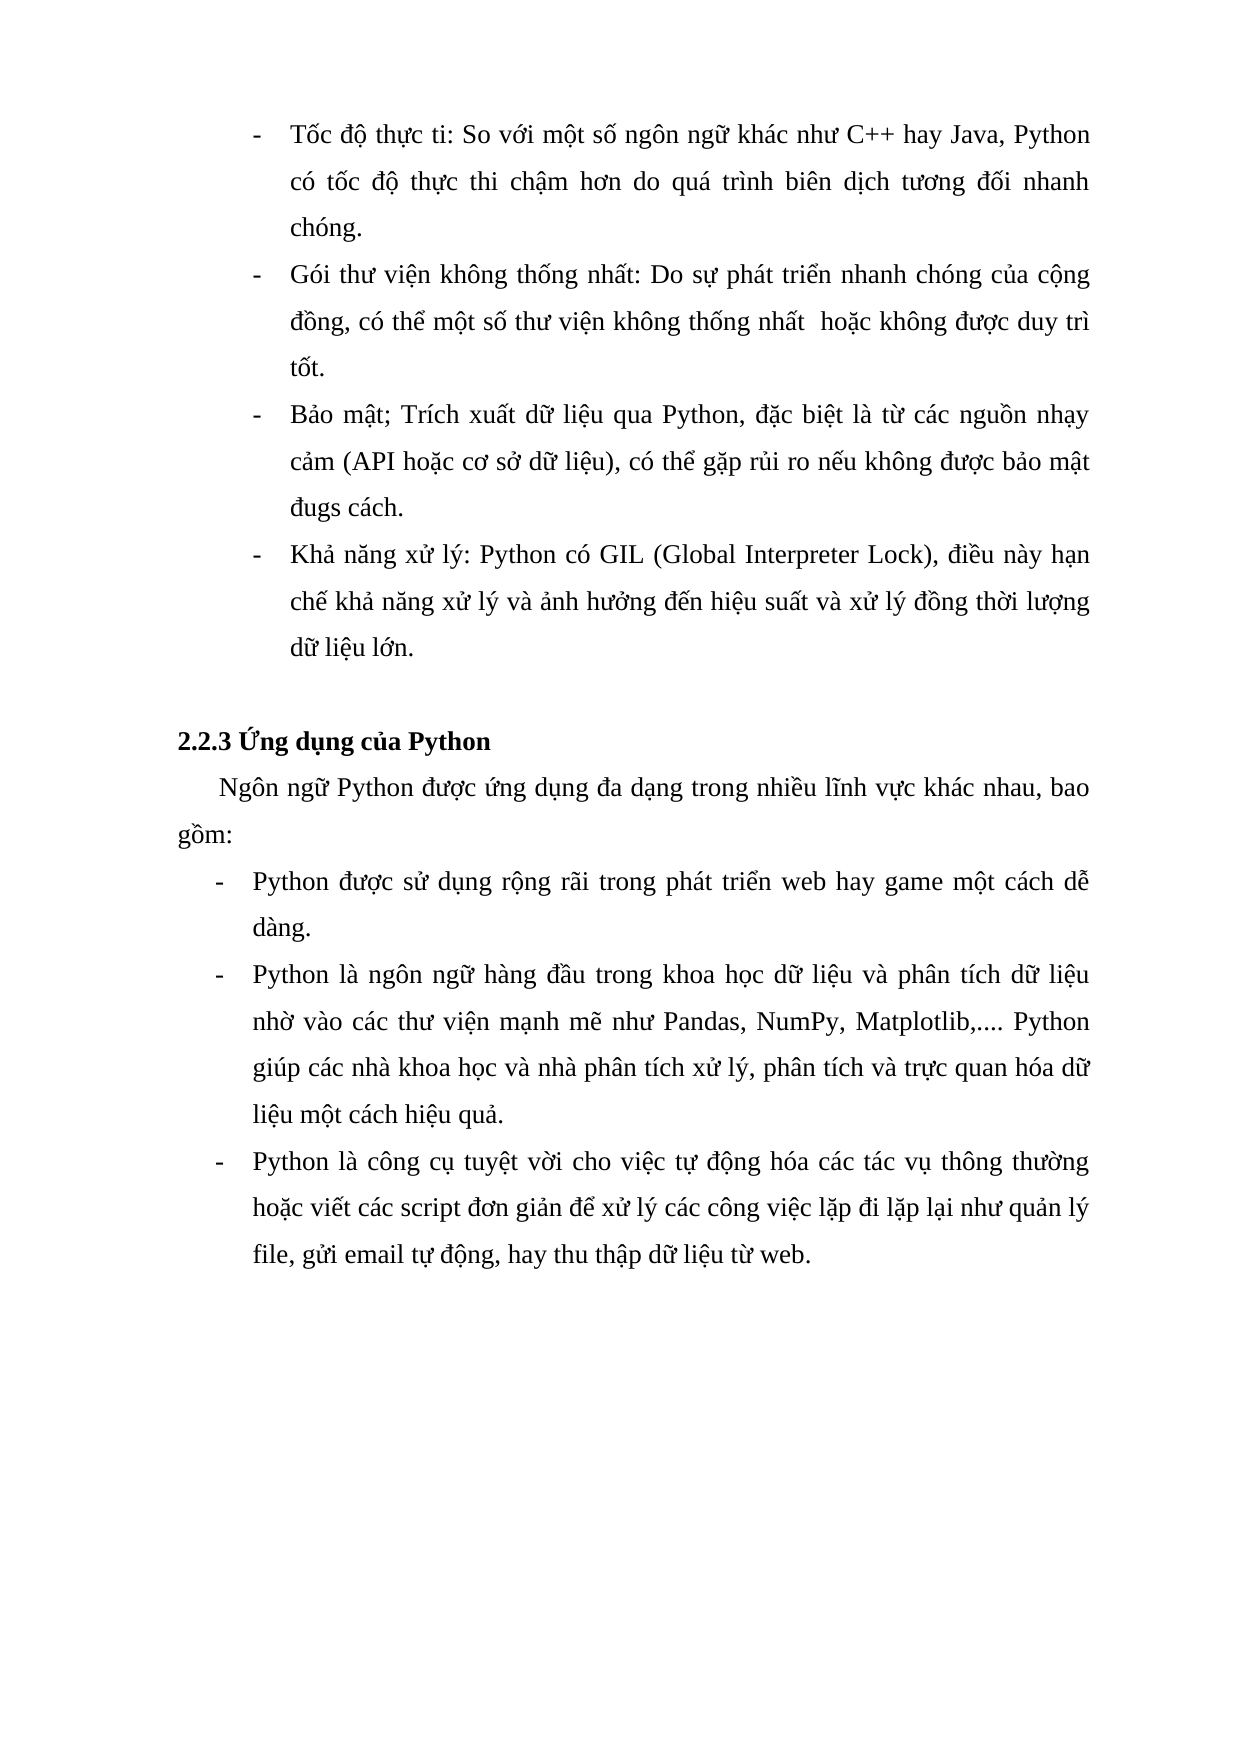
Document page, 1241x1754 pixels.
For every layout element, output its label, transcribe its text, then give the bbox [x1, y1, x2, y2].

text Ngôn ngữ Python được ứng dụng đa dạng trong nhiều lĩnh vực khác nhau, bao gồm: [177, 771, 1091, 849]
text 2.2.3 Ứng dụng của Python [177, 725, 1091, 756]
list Python được sử dụng rộng rãi trong phát triển web hay game một cách dễ dàng. [215, 865, 1091, 943]
list Bảo mật; Trích xuất dữ liệu qua Python, đặc biệt là từ các nguồn nhạy cảm (API hoặc cơ sở dữ liệu), có thể gặp rủi ro nếu không được bảo mật đugs cách. [252, 398, 1091, 523]
list Python là ngôn ngữ hàng đầu trong khoa học dữ liệu và phân tích dữ liệu nhờ vào các thư viện mạnh mẽ như Pandas, NumPy, Matplotlib,.... Python giúp các nhà khoa học và nhà phân tích xử lý, phân tích và trực quan hóa dữ liệu một cách hiệu quả. [215, 958, 1091, 1129]
list Python là công cụ tuyệt vời cho việc tự động hóa các tác vụ thông thường hoặc viết các script đơn giản để xử lý các công việc lặp đi lặp lại như quản lý file, gửi email tự động, hay thu thập dữ liệu từ web. [215, 1145, 1091, 1269]
list Khả năng xử lý: Python có GIL (Global Interpreter Lock), điều này hạn chế khả năng xử lý và ảnh hưởng đến hiệu suất và xử lý đồng thời lượng dữ liệu lớn. [252, 538, 1091, 663]
list Gói thư viện không thống nhất: Do sự phát triển nhanh chóng của cộng đồng, có thể một số thư viện không thống nhất hoặc không được duy trì tốt. [252, 258, 1091, 383]
list Tốc độ thực ti: So với một số ngôn ngữ khác như C++ hay Java, Python có tốc độ thực thi chậm hơn do quá trình biên dịch tương đối nhanh chóng. [252, 118, 1091, 243]
